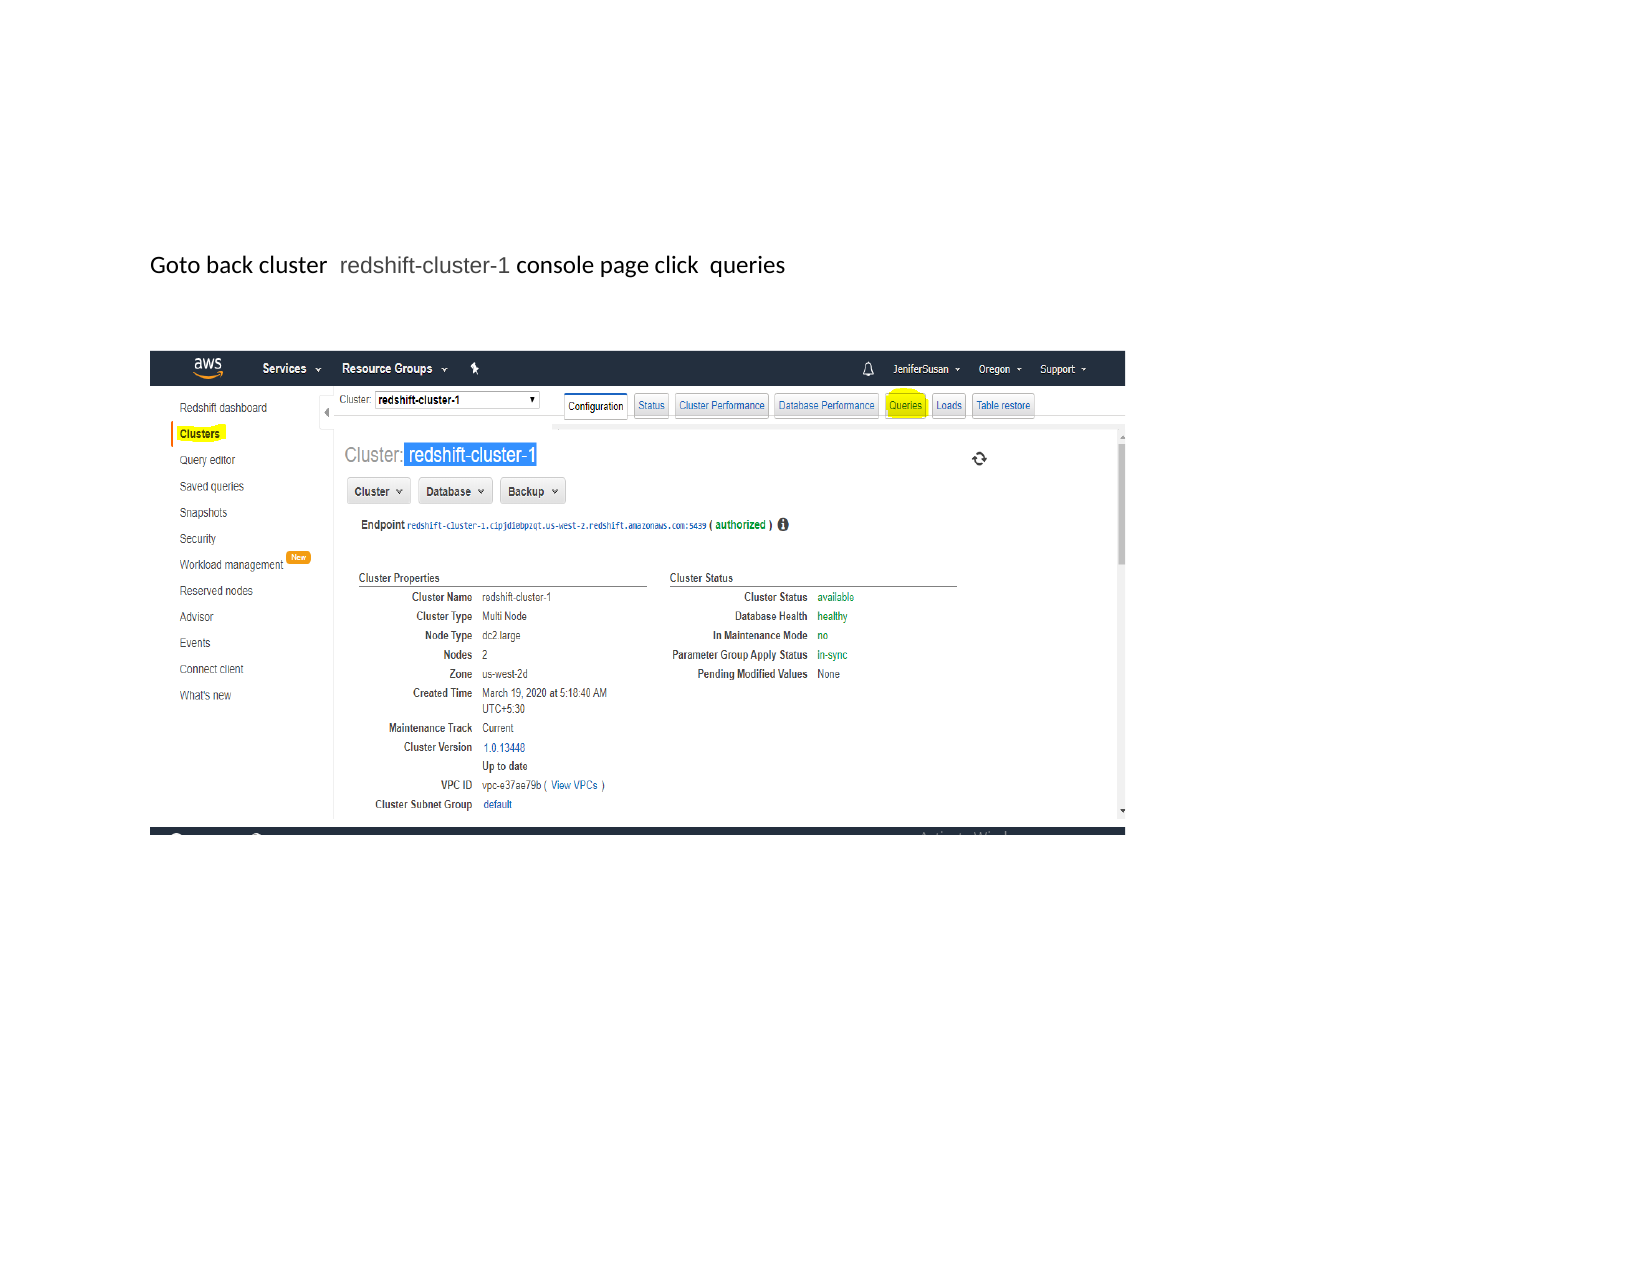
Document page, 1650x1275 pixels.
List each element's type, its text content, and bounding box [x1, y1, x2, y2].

picture [150, 348, 1125, 835]
text Goto back cluster redshift-cluster-1 console page click queries [150, 249, 1500, 280]
